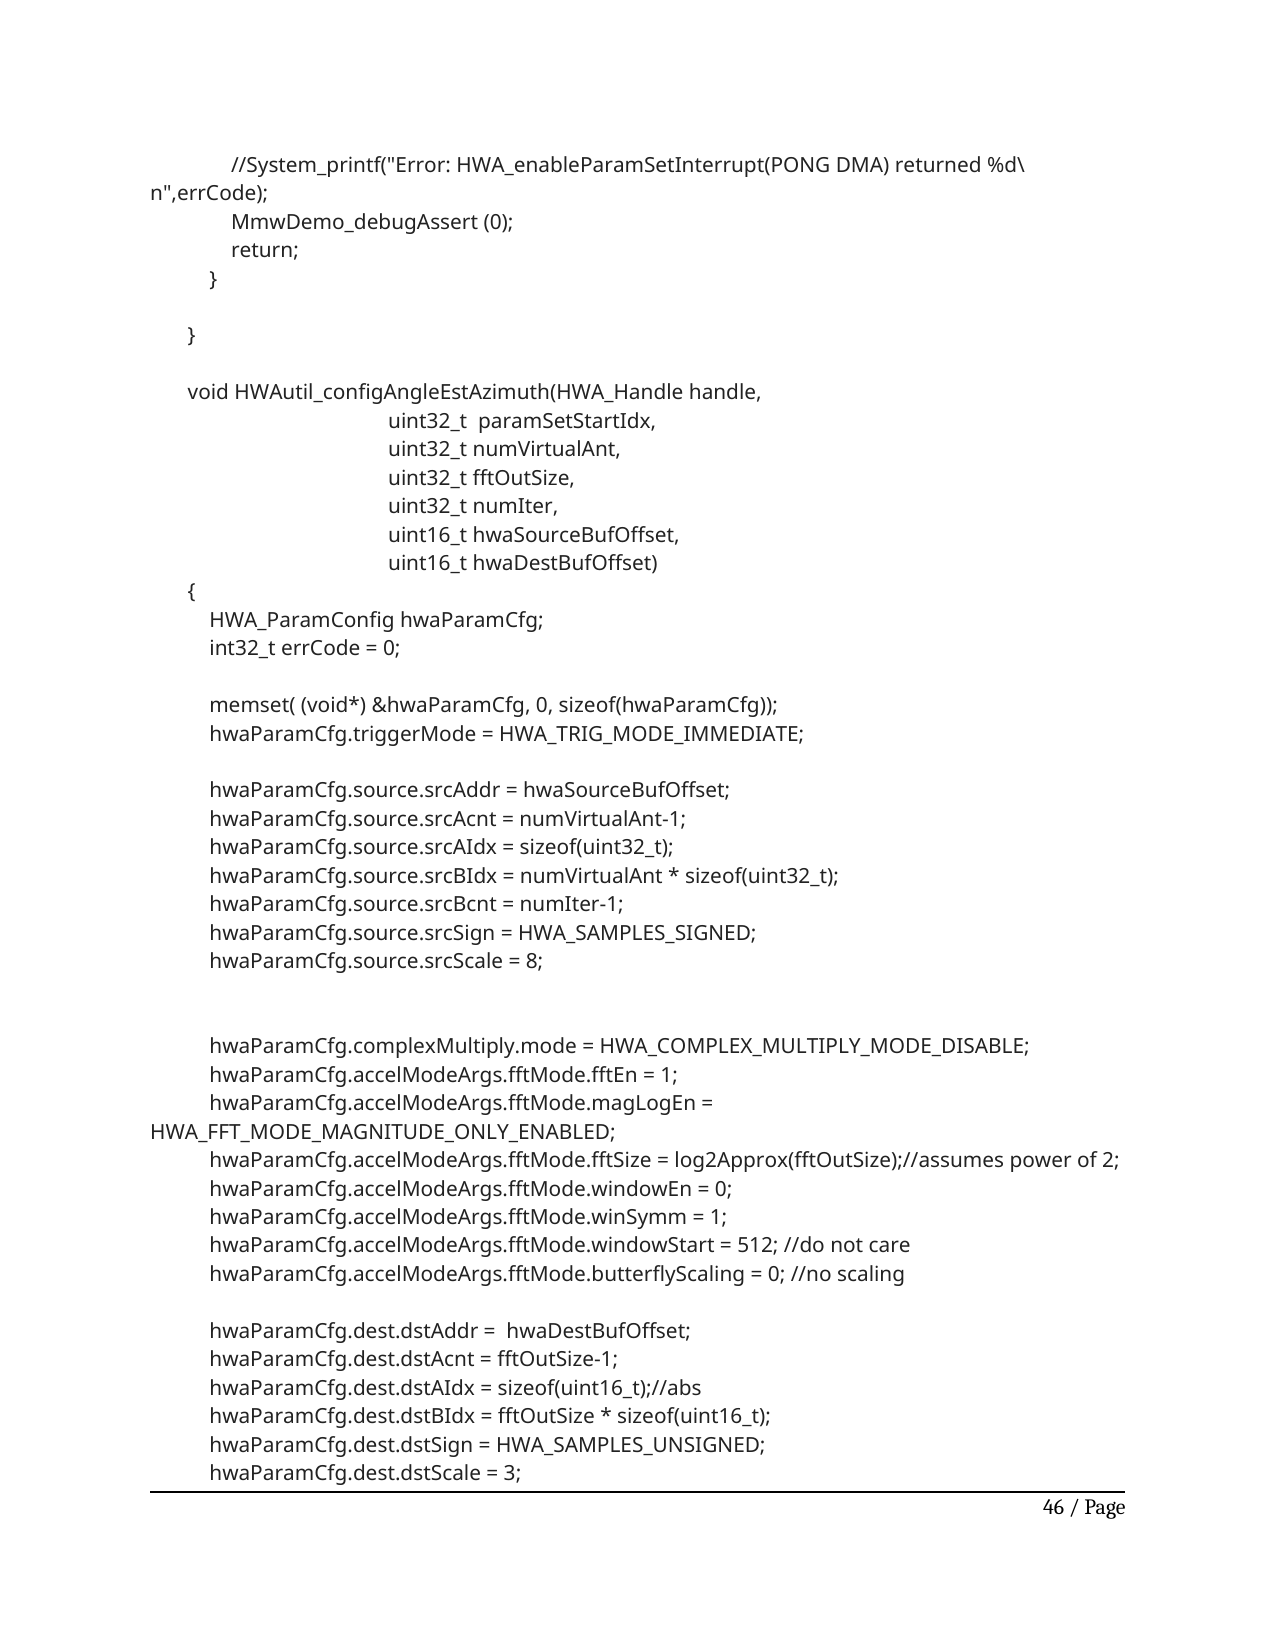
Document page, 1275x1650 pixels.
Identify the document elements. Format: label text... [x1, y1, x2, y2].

text hwaParamCfg.dest.dstAcnt = fftOutSize-1; [150, 1344, 1125, 1373]
text hwaParamCfg.dest.dstAIdx = sizeof(uint16_t);//abs [150, 1373, 1125, 1401]
text int32_t errCode = 0; [150, 633, 1125, 662]
text uint32_t numIter, [150, 491, 1125, 520]
text hwaParamCfg.accelModeArgs.fftMode.magLogEn = HWA_FFT_MODE_MAGNITUDE_ONLY_ENABLED; [150, 1088, 1125, 1145]
text } [150, 264, 1125, 292]
text } [150, 321, 1125, 349]
text hwaParamCfg.dest.dstSign = HWA_SAMPLES_UNSIGNED; [150, 1430, 1125, 1458]
text hwaParamCfg.triggerMode = HWA_TRIG_MODE_IMMEDIATE; [150, 719, 1125, 747]
text hwaParamCfg.source.srcAIdx = sizeof(uint32_t); [150, 832, 1125, 861]
text { [150, 577, 1125, 605]
text hwaParamCfg.dest.dstAddr = hwaDestBufOffset; [150, 1316, 1125, 1344]
text uint16_t hwaDestBufOffset) [150, 548, 1125, 577]
text //System_printf("Error: HWA_enableParamSetInterrupt(PONG DMA) returned %d\n",errCode); [150, 150, 1125, 207]
text HWA_ParamConfig hwaParamCfg; [150, 605, 1125, 633]
text hwaParamCfg.accelModeArgs.fftMode.windowStart = 512; //do not care [150, 1231, 1125, 1259]
text hwaParamCfg.accelModeArgs.fftMode.fftSize = log2Approx(fftOutSize);//assumes power of 2; [150, 1145, 1125, 1174]
text hwaParamCfg.accelModeArgs.fftMode.fftEn = 1; [150, 1060, 1125, 1088]
text hwaParamCfg.source.srcBcnt = numIter-1; [150, 889, 1125, 918]
text hwaParamCfg.source.srcSign = HWA_SAMPLES_SIGNED; [150, 918, 1125, 946]
text hwaParamCfg.dest.dstScale = 3; [150, 1458, 1125, 1487]
text hwaParamCfg.accelModeArgs.fftMode.windowEn = 0; [150, 1174, 1125, 1202]
text return; [150, 235, 1125, 264]
text uint32_t fftOutSize, [150, 463, 1125, 491]
text void HWAutil_configAngleEstAzimuth(HWA_Handle handle, [150, 377, 1125, 406]
text MmwDemo_debugAssert (0); [150, 207, 1125, 235]
text hwaParamCfg.accelModeArgs.fftMode.winSymm = 1; [150, 1202, 1125, 1231]
text uint32_t numVirtualAnt, [150, 434, 1125, 463]
text hwaParamCfg.source.srcBIdx = numVirtualAnt * sizeof(uint32_t); [150, 861, 1125, 889]
text uint32_t paramSetStartIdx, [150, 406, 1125, 434]
text hwaParamCfg.source.srcScale = 8; [150, 946, 1125, 975]
text memset( (void*) &hwaParamCfg, 0, sizeof(hwaParamCfg)); [150, 690, 1125, 719]
text uint16_t hwaSourceBufOffset, [150, 520, 1125, 548]
text hwaParamCfg.dest.dstBIdx = fftOutSize * sizeof(uint16_t); [150, 1401, 1125, 1430]
text hwaParamCfg.complexMultiply.mode = HWA_COMPLEX_MULTIPLY_MODE_DISABLE; [150, 1032, 1125, 1060]
text hwaParamCfg.accelModeArgs.fftMode.butterflyScaling = 0; //no scaling [150, 1259, 1125, 1287]
text hwaParamCfg.source.srcAddr = hwaSourceBufOffset; [150, 776, 1125, 804]
text hwaParamCfg.source.srcAcnt = numVirtualAnt-1; [150, 804, 1125, 832]
